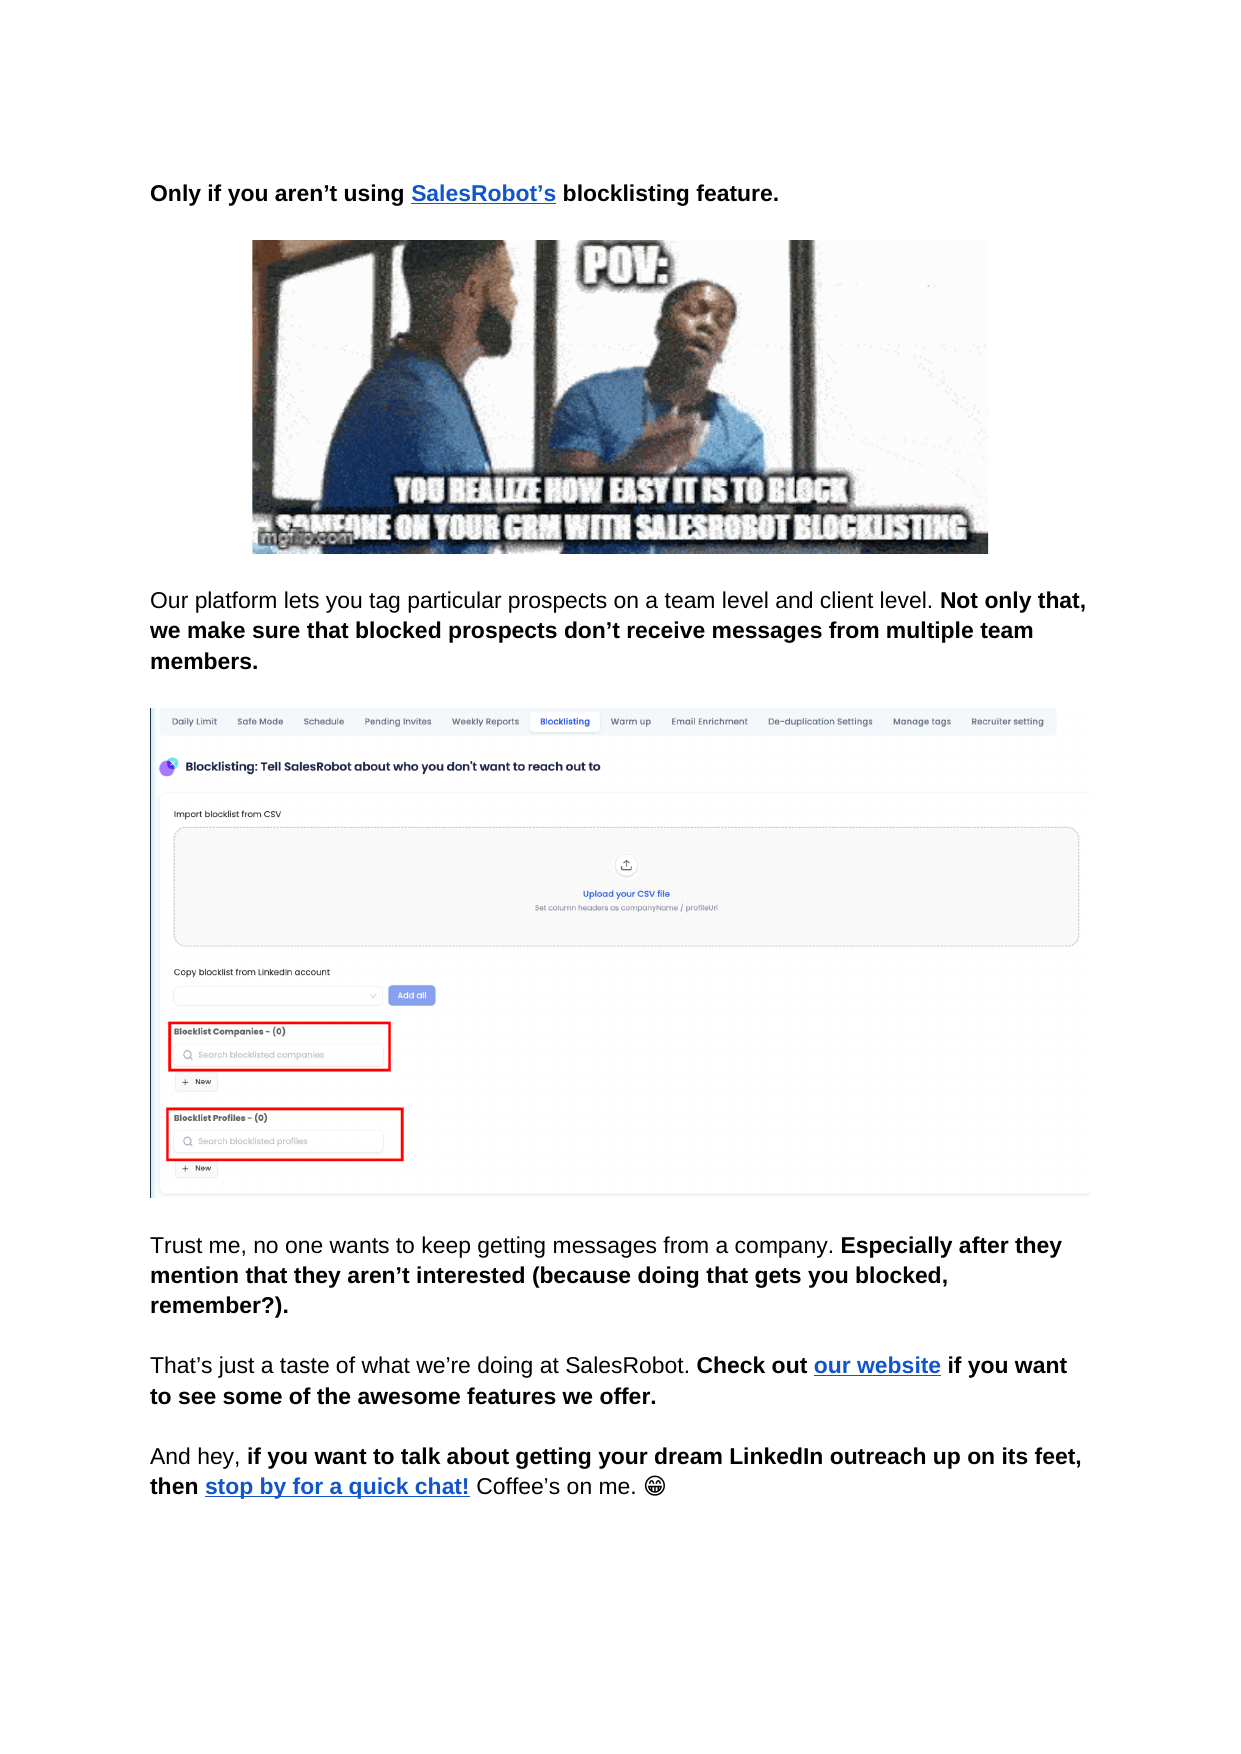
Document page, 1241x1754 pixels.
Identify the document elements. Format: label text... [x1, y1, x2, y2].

picture [150, 708, 1091, 1198]
text That’s just a taste of what we’re doing at SalesRobot. Check out our website if you want to see some of the awesome features we offer. [150, 1352, 1090, 1409]
text Our platform lets you tag particular prospects on a team level and client level. Not only that, we make sure that blocked prospects don’t receive messages from multiple team members. [150, 587, 1090, 674]
text And hey, if you want to talk about getting your dream LinkedIn outreach up on its feet, then stop by for a quick chat! Coffee’s on me. 😁 [150, 1443, 1090, 1500]
picture [252, 240, 989, 554]
text Only if you aren’t using SalesRobot’s blocklisting feature. [150, 180, 1090, 207]
text Trust me, no one wants to keep getting messages from a company. Especially after they mention that they aren’t interested (because doing that gets you blocked, remember?). [150, 1232, 1090, 1318]
